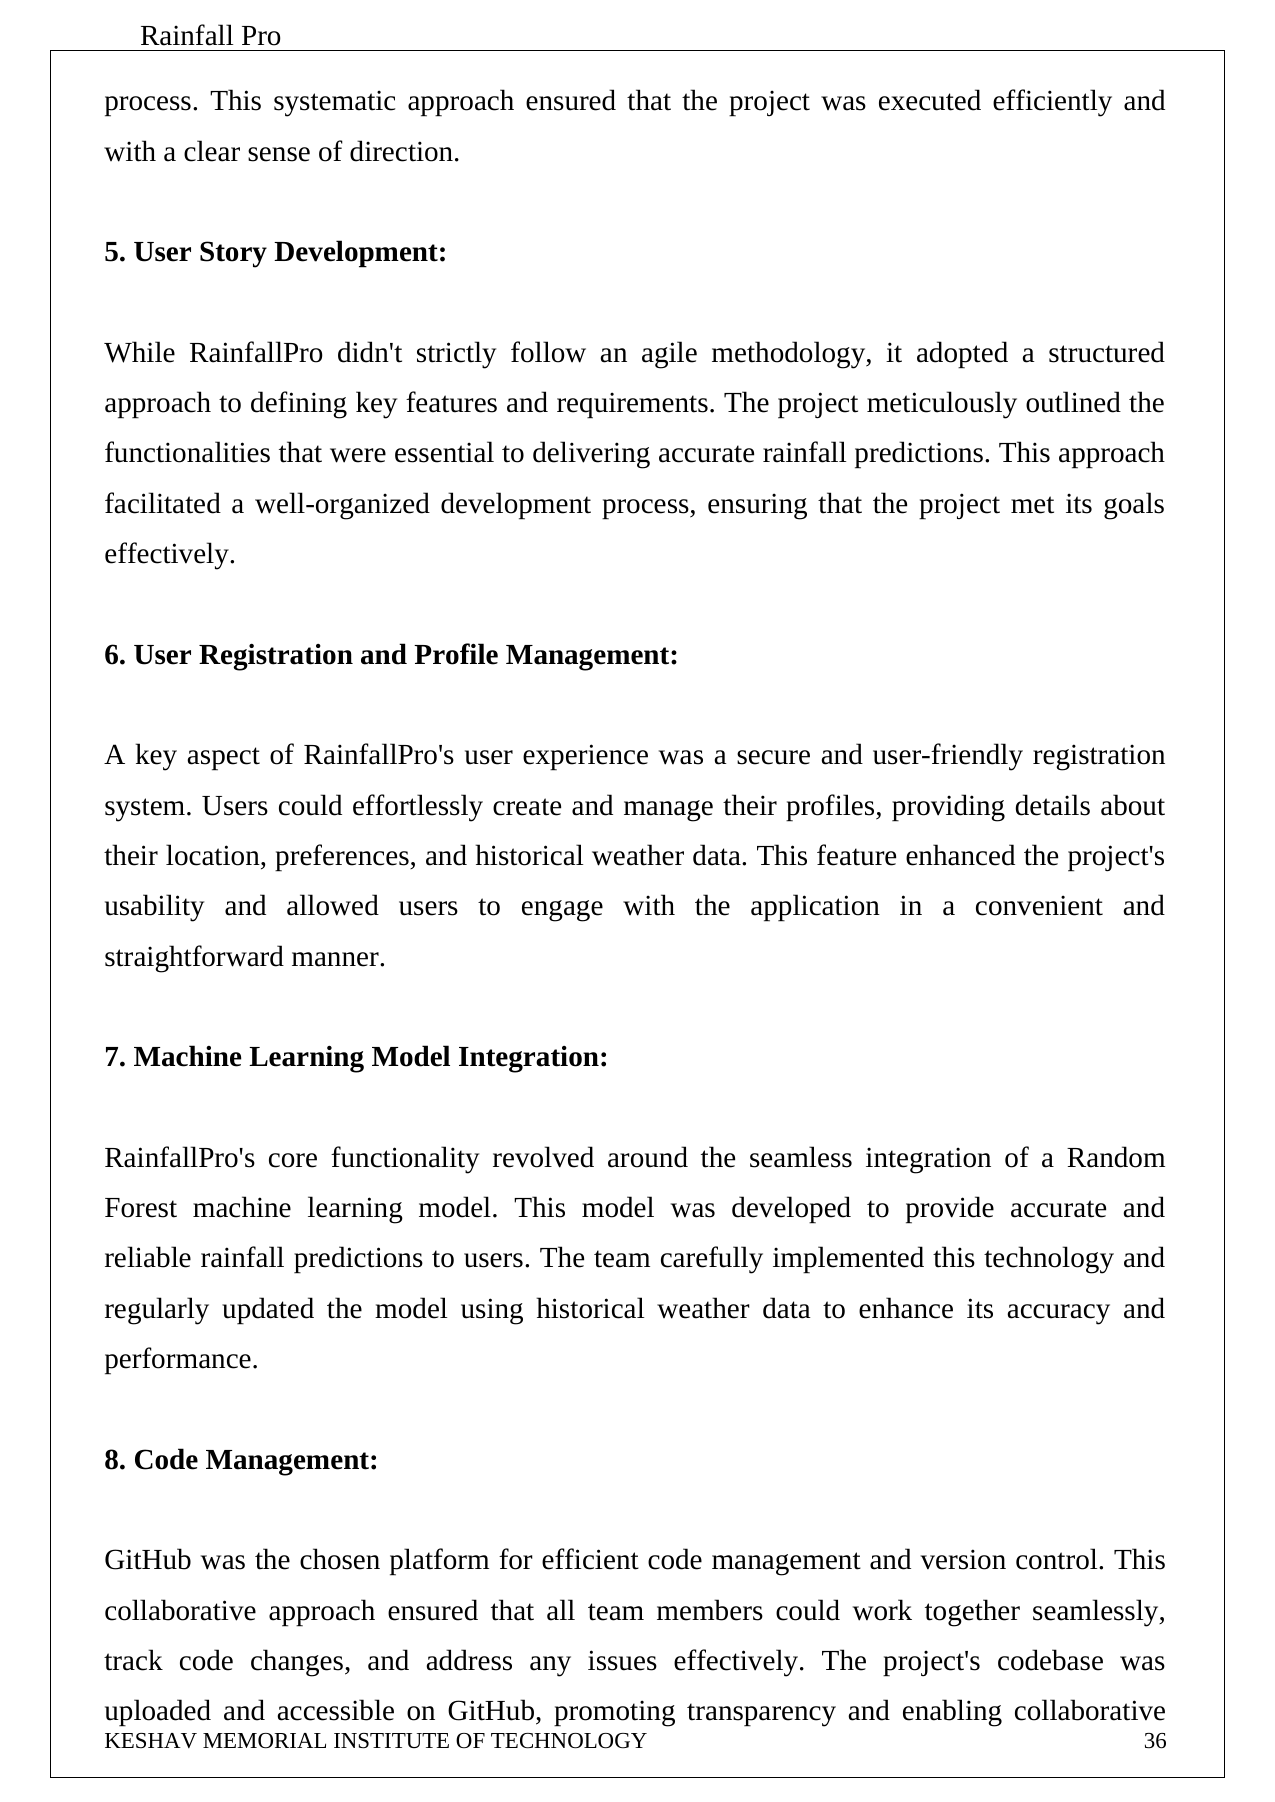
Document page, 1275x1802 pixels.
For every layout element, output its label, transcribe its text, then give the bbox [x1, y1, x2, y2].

text RainfallPro's core functionality revolved around the seamless integration of a Random Forest machine learning model. This model was developed to provide accurate and reliable rainfall predictions to users. The team carefully implemented this technology and regularly updated the model using historical weather data to enhance its accuracy and performance. [104, 1140, 1167, 1375]
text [104, 83, 1167, 167]
text 8. Code Management: [104, 1442, 1167, 1475]
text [104, 1542, 1167, 1727]
text A key aspect of RainfallPro's user experience was a secure and user-friendly registration system. Users could effortlessly create and manage their profiles, providing details about their location, preferences, and historical weather data. This feature enhanced the project's usability and allowed users to engage with the application in a convenient and straightforward manner. [104, 737, 1167, 972]
text 5. User Story Development: [104, 234, 1167, 268]
text 7. Machine Learning Model Integration: [104, 1039, 1167, 1073]
text 6. User Registration and Profile Management: [104, 637, 1167, 670]
text While RainfallPro didn't strictly follow an agile methodology, it adopted a structured approach to defining key features and requirements. The project meticulously outlined the functionalities that were essential to delivering accurate rainfall predictions. This approach facilitated a well-organized development process, ensuring that the project met its goals effectively. [104, 335, 1167, 570]
